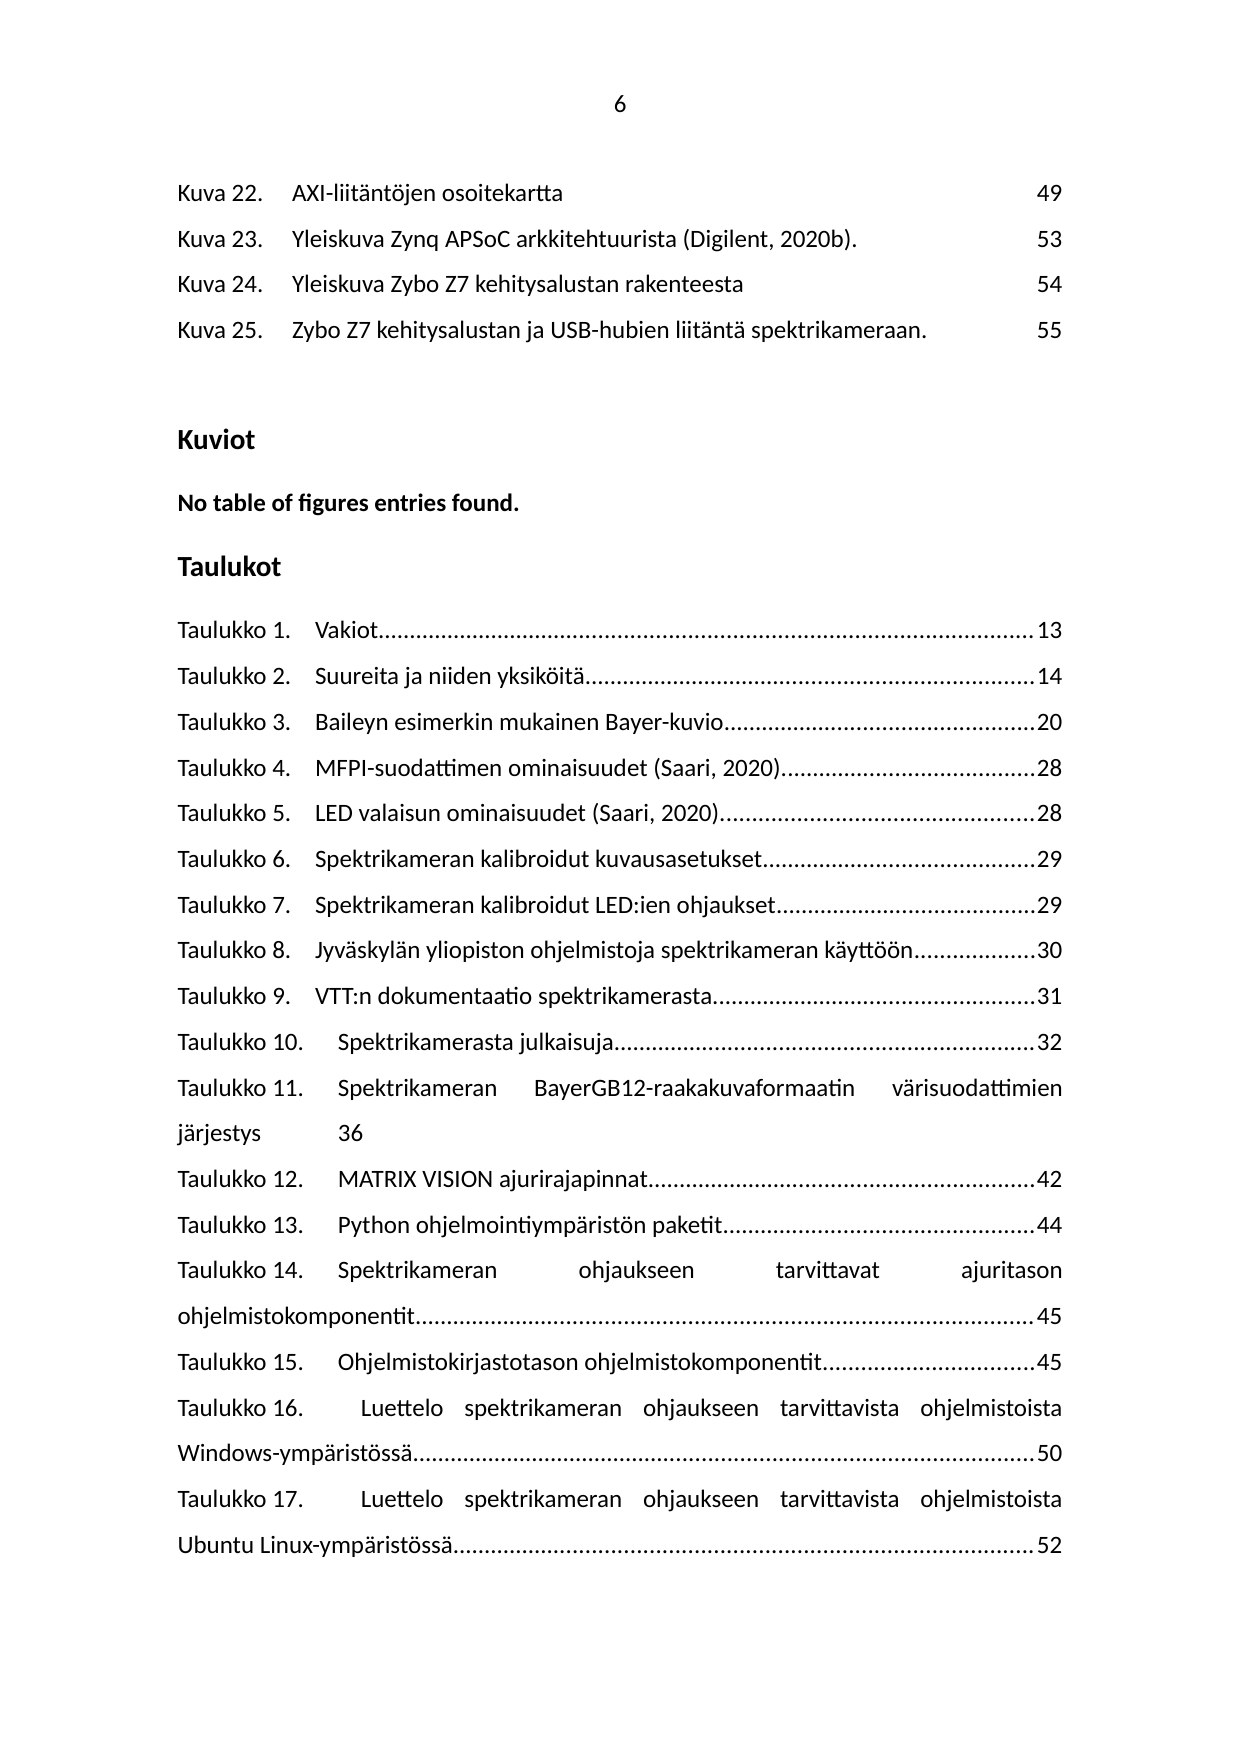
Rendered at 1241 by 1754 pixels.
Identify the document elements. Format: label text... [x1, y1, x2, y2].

subtitle Taulukot [177, 548, 1063, 584]
text Taulukko 14. Spektrikameran ohjaukseen tarvittavat ajuritason ohjelmistokomponentit 45 [177, 1255, 1063, 1331]
text Taulukko 5. LED valaisun ominaisuudet (Saari, 2020). 28 [177, 797, 1063, 828]
text Taulukko 12. MATRIX VISION ajurirajapinnat 42 [177, 1163, 1063, 1194]
text No table of figures entries found. [177, 487, 1063, 518]
text Taulukko 8. Jyväskylän yliopiston ohjelmistoja spektrikameran käyttöön 30 [177, 934, 1063, 965]
text Taulukko 6. Spektrikameran kalibroidut kuvausasetukset 29 [177, 843, 1063, 874]
text Taulukko 15. Ohjelmistokirjastotason ohjelmistokomponentit 45 [177, 1346, 1063, 1377]
text Kuva 22. AXI-liitäntöjen osoitekartta 49 [177, 177, 1063, 208]
text Taulukko 3. Baileyn esimerkin mukainen Bayer-kuvio 20 [177, 706, 1063, 736]
text Taulukko 17. Luettelo spektrikameran ohjaukseen tarvittavista ohjelmistoista Ubuntu Linux-ympäristössä 52 [177, 1483, 1063, 1559]
text Taulukko 4. MFPI-suodattimen ominaisuudet (Saari, 2020). 28 [177, 752, 1063, 782]
text Kuva 23. Yleiskuva Zynq APSoC arkkitehtuurista (Digilent, 2020b). 53 [177, 223, 1063, 253]
text Taulukko 13. Python ohjelmointiympäristön paketit 44 [177, 1209, 1063, 1239]
text Taulukko 1. Vakiot 13 [177, 614, 1063, 645]
text Taulukko 7. Spektrikameran kalibroidut LED:ien ohjaukset 29 [177, 889, 1063, 919]
text Taulukko 16. Luettelo spektrikameran ohjaukseen tarvittavista ohjelmistoista Windows-ympäristössä 50 [177, 1392, 1063, 1468]
text Taulukko 2. Suureita ja niiden yksiköitä 14 [177, 660, 1063, 691]
subtitle Kuviot [177, 421, 1063, 457]
text Taulukko 11. Spektrikameran BayerGB12-raakakuvaformaatin värisuodattimien järjestys 36 [177, 1072, 1063, 1148]
text Taulukko 10. Spektrikamerasta julkaisuja 32 [177, 1026, 1063, 1057]
text Kuva 24. Yleiskuva Zybo Z7 kehitysalustan rakenteesta 54 [177, 269, 1063, 299]
text Taulukko 9. VTT:n dokumentaatio spektrikamerasta. 31 [177, 980, 1063, 1011]
text Kuva 25. Zybo Z7 kehitysalustan ja USB-hubien liitäntä spektrikameraan. 55 [177, 314, 1063, 345]
